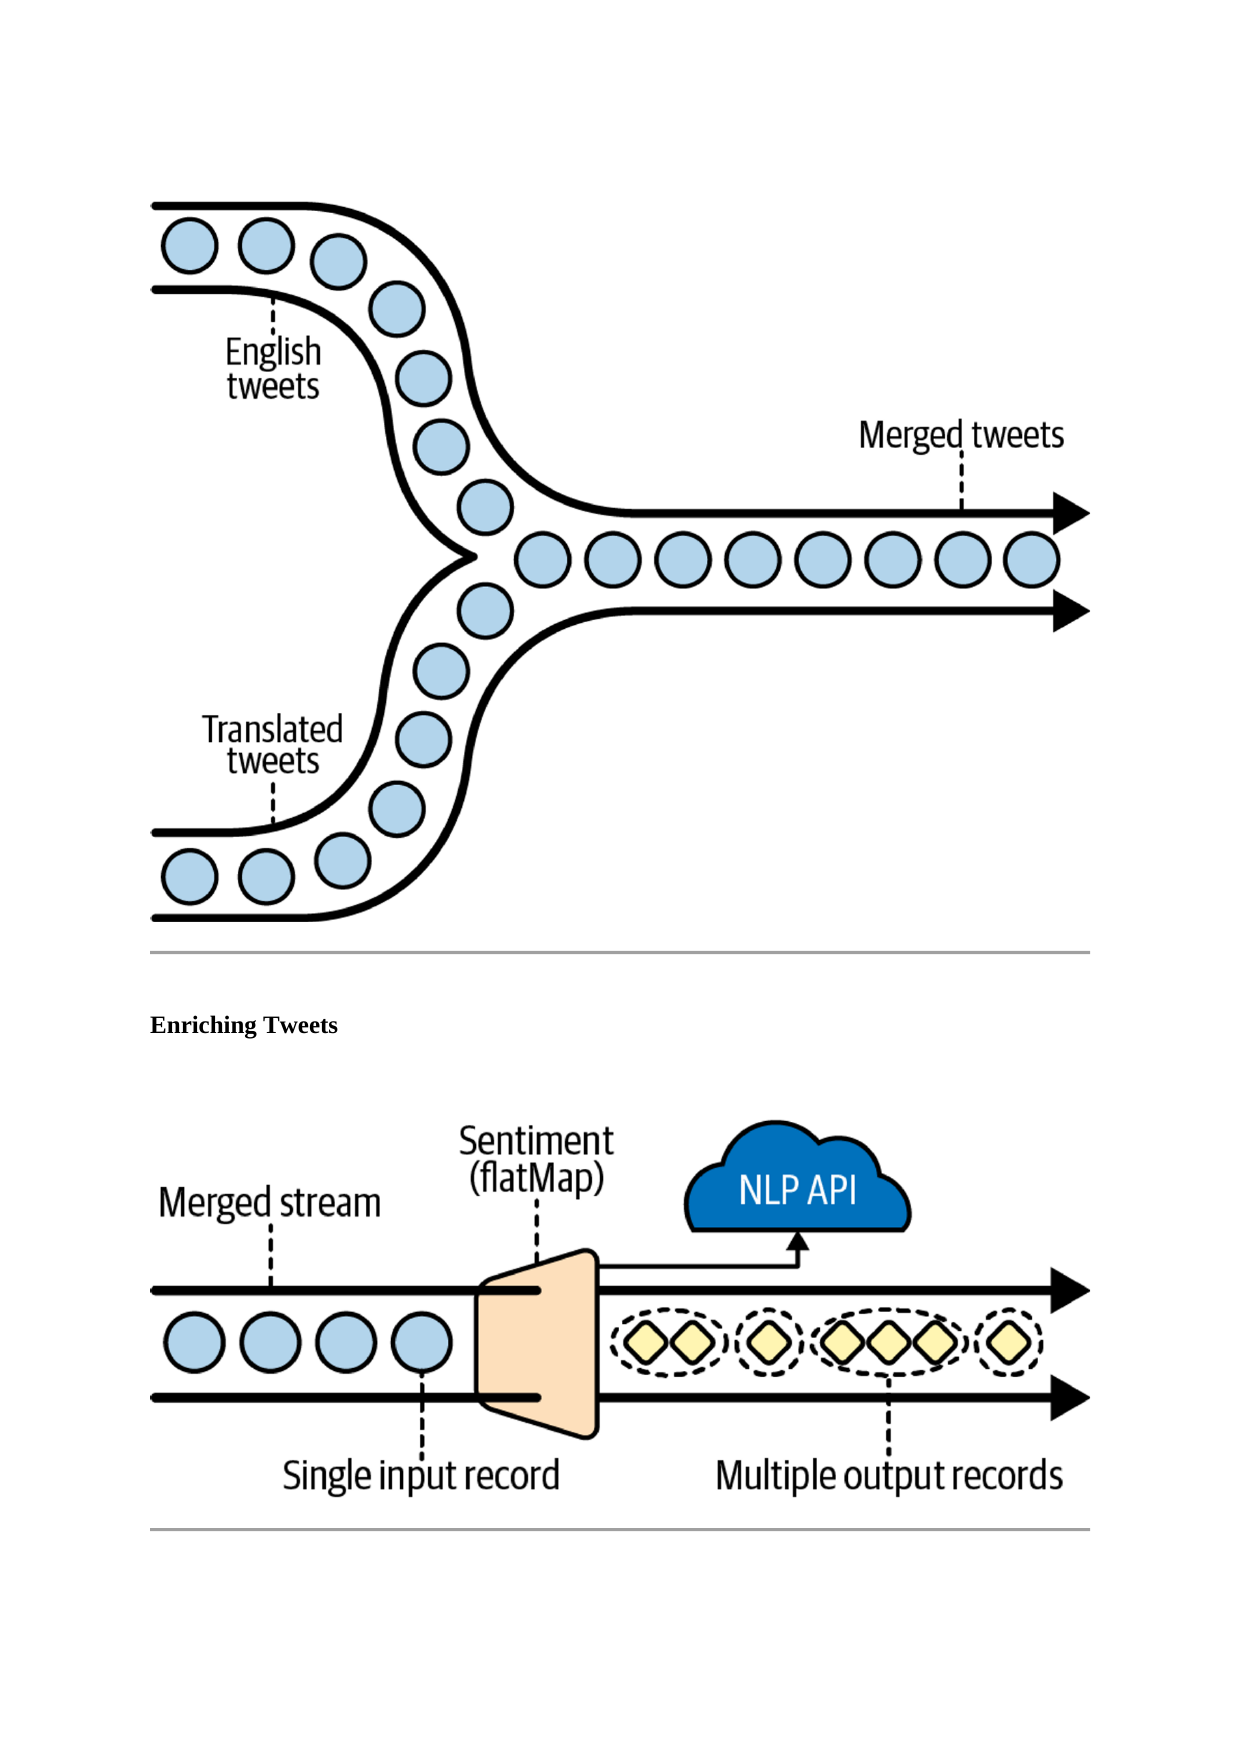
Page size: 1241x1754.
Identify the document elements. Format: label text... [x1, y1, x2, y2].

picture [150, 1118, 1091, 1499]
text Enriching Tweets [150, 1010, 1090, 1039]
picture [150, 200, 1091, 922]
